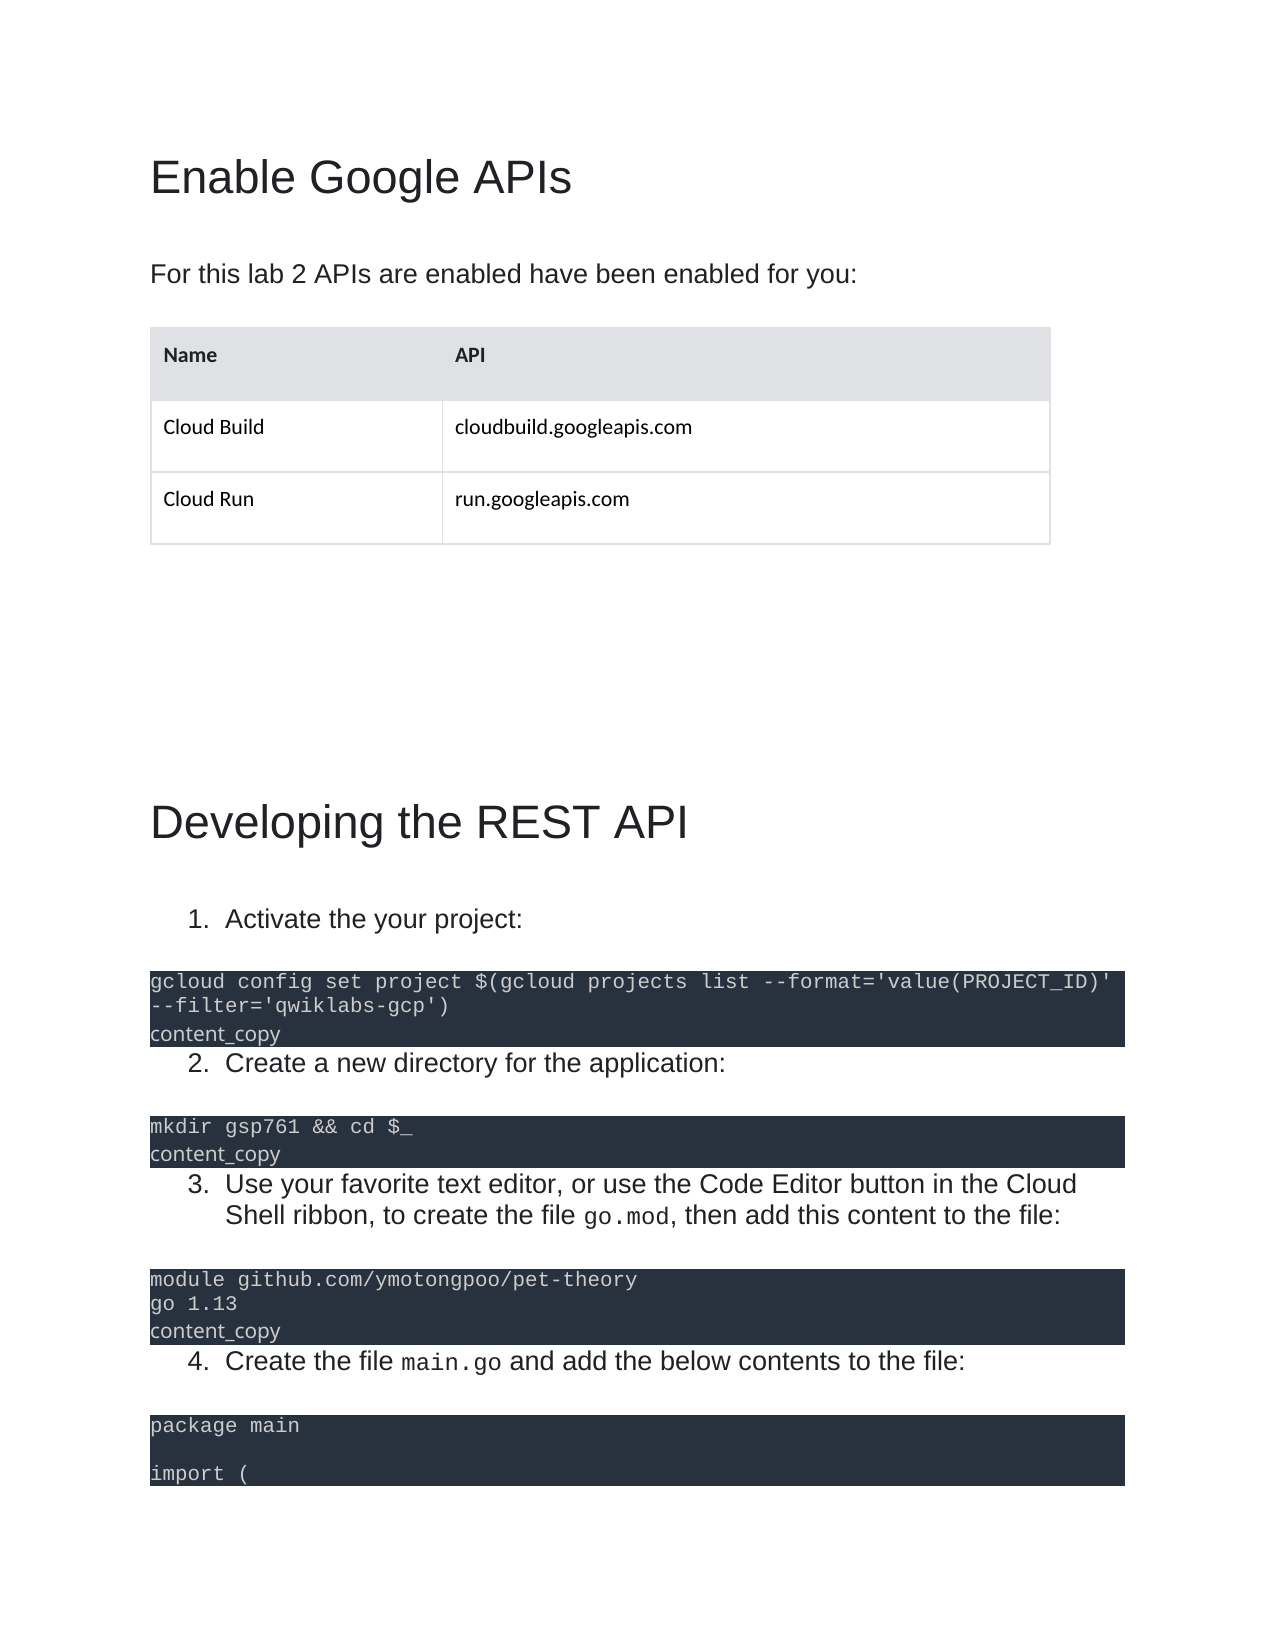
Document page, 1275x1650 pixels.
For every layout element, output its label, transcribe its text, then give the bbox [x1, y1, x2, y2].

text module github.com/ymotongpoo/pet-theory [150, 1269, 1125, 1293]
text mkdir gsp761 && cd $_ [150, 1116, 1125, 1139]
table_cell Cloud Build [152, 401, 442, 471]
text import ( [150, 1462, 1125, 1486]
text content_copy [150, 1019, 1125, 1047]
list Use your favorite text editor, or use the Code Editor button in the Cloud Shell ribbon, to create the file go.mod, then add this content to the file: [187, 1168, 1125, 1232]
table_header Name [152, 329, 442, 399]
subtitle Enable Google APIs [150, 150, 1125, 204]
text content_copy [150, 1139, 1125, 1168]
text For this lab 2 APIs are enabled have been enabled for you: [150, 258, 1125, 289]
list Create the file main.go and add the below contents to the file: [187, 1345, 1125, 1378]
table_cell cloudbuild.googleapis.com [443, 401, 1049, 471]
list Create a new directory for the application: [187, 1047, 1125, 1078]
subtitle Developing the REST API [150, 794, 1125, 848]
table_cell run.googleapis.com [443, 473, 1049, 543]
text go 1.13 [150, 1293, 1125, 1317]
table_cell Cloud Run [152, 473, 442, 543]
list Activate the your project: [187, 903, 1125, 934]
text content_copy [150, 1317, 1125, 1345]
table_header API [443, 329, 1049, 399]
text package main [150, 1415, 1125, 1439]
text gcloud config set project $(gcloud projects list --format='value(PROJECT_ID)' --filter='qwiklabs-gcp') [150, 971, 1125, 1019]
